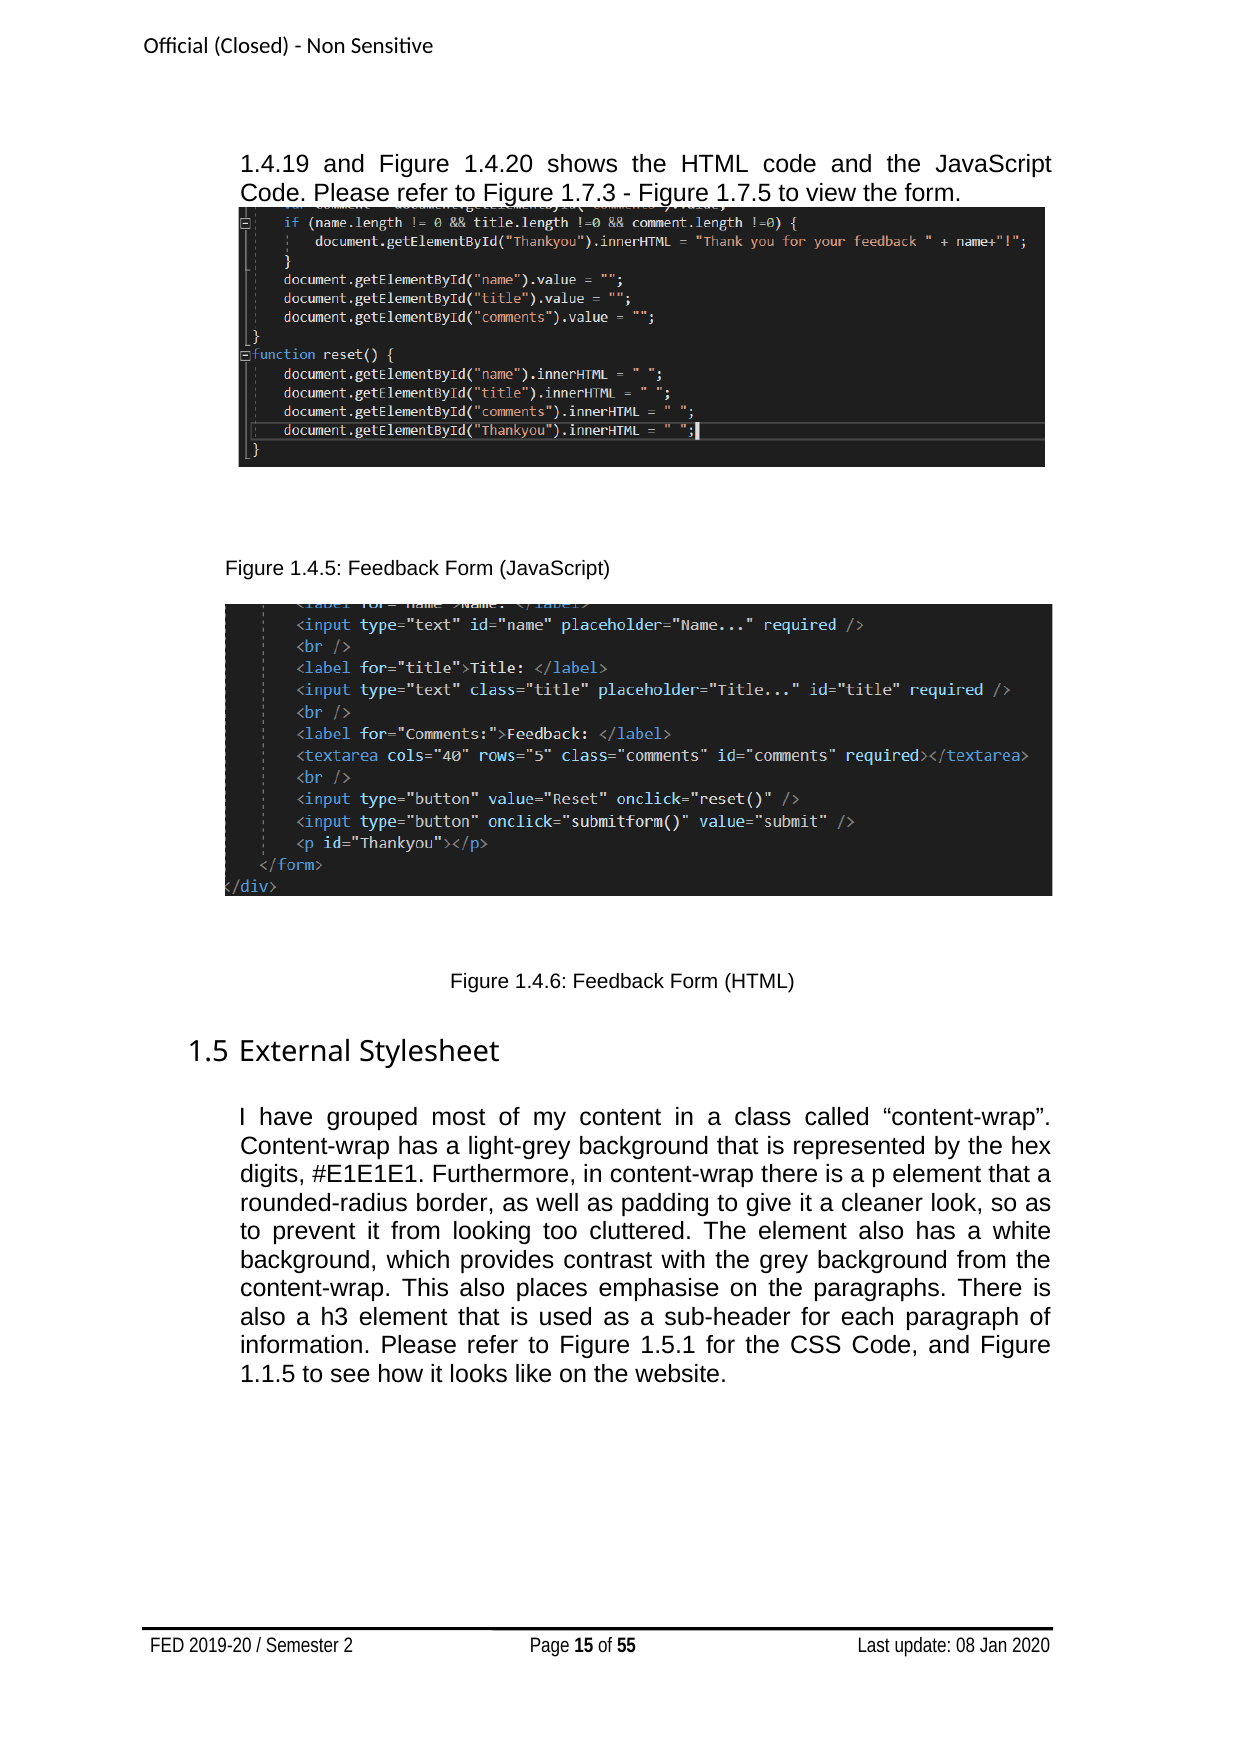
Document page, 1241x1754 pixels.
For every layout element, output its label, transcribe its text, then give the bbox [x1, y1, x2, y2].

picture [225, 604, 1053, 896]
picture [238, 207, 1045, 467]
text Figure 1.4.5: Feedback Form (JavaScript) [225, 557, 1053, 580]
subtitle External Stylesheet [187, 1030, 1053, 1070]
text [239, 150, 1053, 207]
text I have grouped most of my content in a class called “content-wrap”. Content-wrap has a light-grey background that is represented by the hex digits, #E1E1E1. Furthermore, in content-wrap there is a p element that a rounded-radius border, as well as padding to give it a cleaner look, so as to prevent it from looking too cluttered. The element also has a white background, which provides contrast with the grey background from the content-wrap. This also places emphasise on the paragraphs. There is also a h3 element that is used as a sub-header for each paragraph of information. Please refer to Figure 1.5.1 for the CSS Code, and Figure 1.1.5 to see how it looks like on the website. [239, 1102, 1053, 1388]
text Figure 1.4.6: Feedback Form (HTML) [450, 969, 1053, 993]
